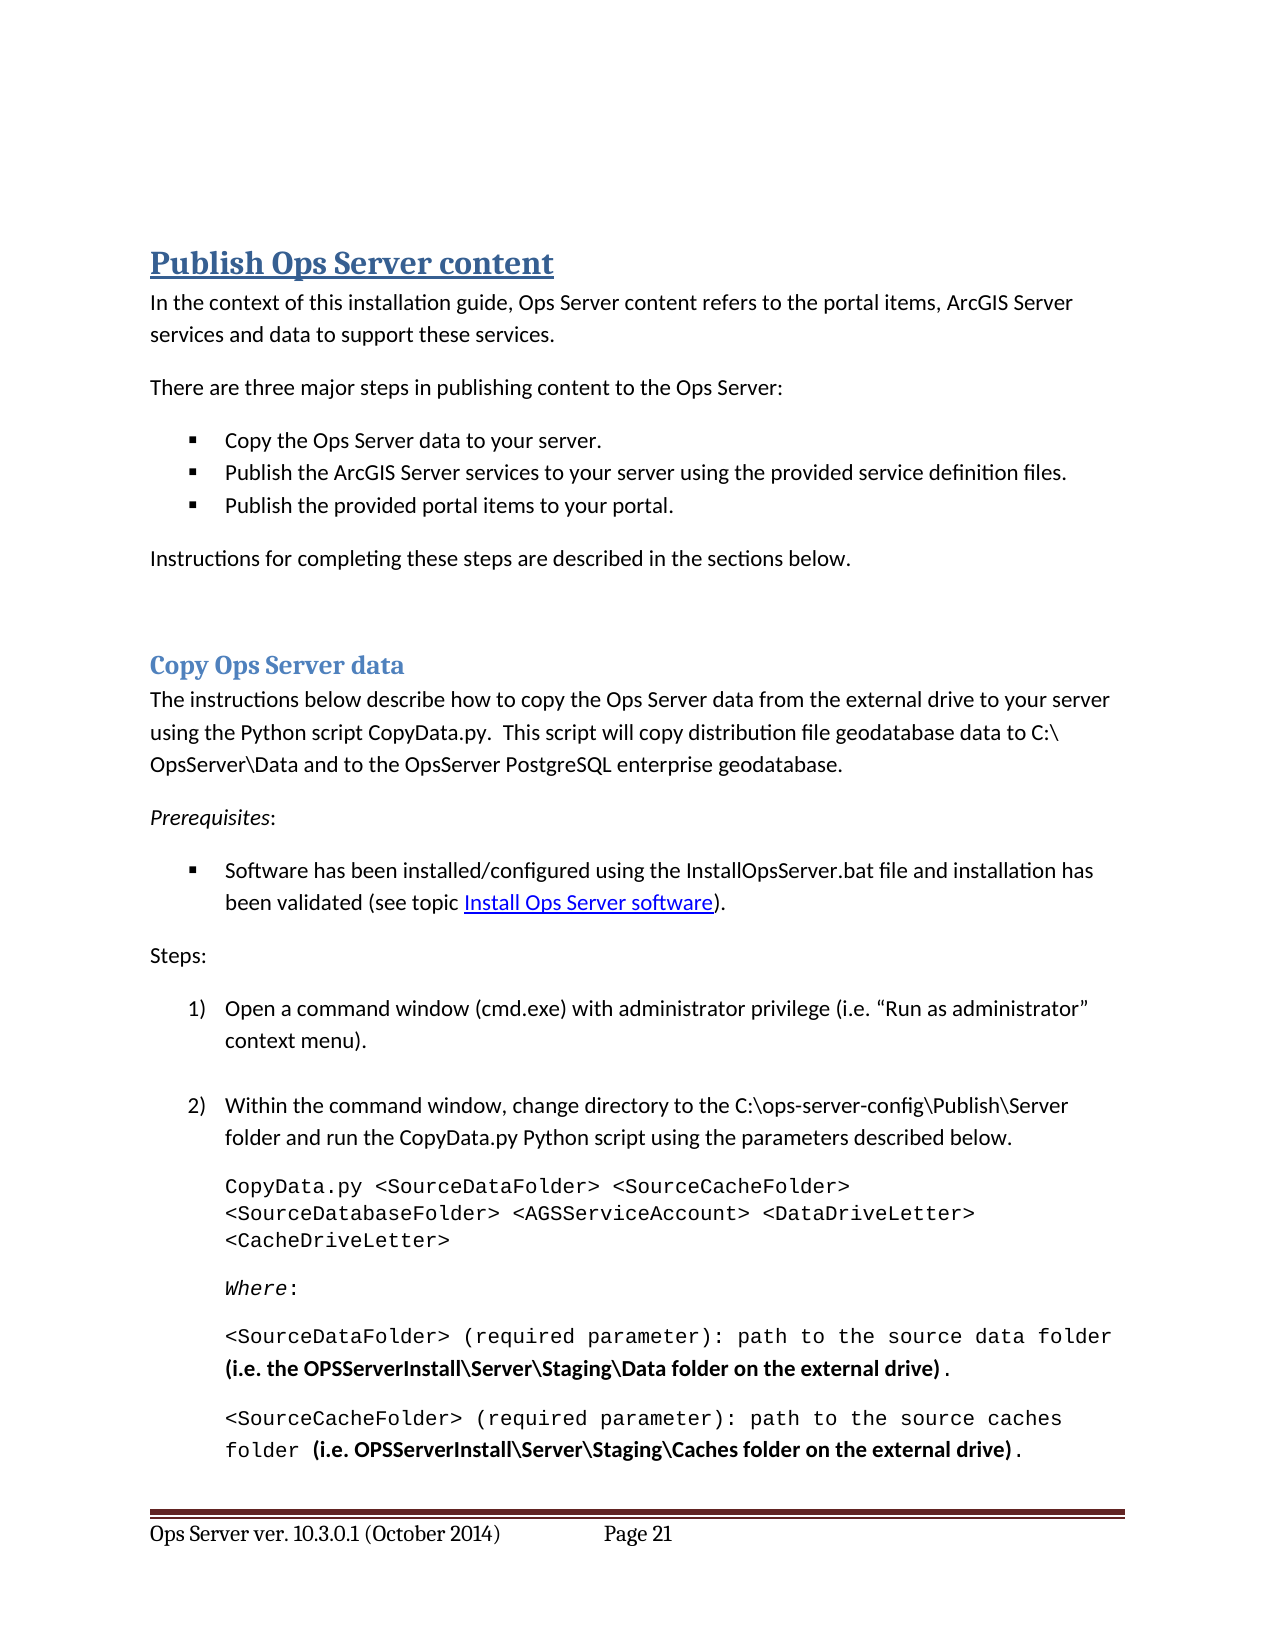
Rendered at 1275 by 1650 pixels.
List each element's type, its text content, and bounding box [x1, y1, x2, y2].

list Publish the ArcGIS Server services to your server using the provided service definition files. [187, 458, 1125, 487]
subtitle Copy Ops Server data [150, 650, 1125, 681]
text <SourceDataFolder> (required parameter): path to the source data folder (i.e. the OPSServerInstall\Server\Staging\Data folder on the external drive). [225, 1326, 1125, 1383]
text There are three major steps in publishing content to the Ops Server: [150, 373, 1125, 401]
text Steps: [150, 941, 1125, 969]
list Within the command window, change directory to the C:\ops-server-config\Publish\Server folder and run the CopyData.py Python script using the parameters described below. [187, 1091, 1125, 1151]
text In the context of this installation guide, Ops Server content refers to the portal items, ArcGIS Server services and data to support these services. [150, 288, 1125, 348]
subtitle Publish Ops Server content [150, 244, 1125, 282]
text CopyData.py <SourceDataFolder> <SourceCacheFolder> <SourceDatabaseFolder> <AGSServiceAccount> <DataDriveLetter> <CacheDriveLetter> [225, 1176, 1125, 1254]
list Copy the Ops Server data to your server. [187, 426, 1125, 454]
text Instructions for completing these steps are described in the sections below. [150, 544, 1125, 572]
text The instructions below describe how to copy the Ops Server data from the external drive to your server using the Python script CopyData.py. This script will copy distribution file geodatabase data to C:\OpsServer\Data and to the OpsServer PostgreSQL enterprise geodatabase. [150, 686, 1125, 778]
text Where: [225, 1278, 1125, 1302]
list Publish the provided portal items to your portal. [187, 491, 1125, 519]
list Open a command window (cmd.exe) with administrator privilege (i.e. “Run as administrator” context menu). [187, 994, 1125, 1054]
text Prerequisites: [150, 803, 1125, 831]
text <SourceCacheFolder> (required parameter): path to the source caches folder (i.e. OPSServerInstall\Server\Staging\Caches folder on the external drive). [225, 1408, 1125, 1464]
list Software has been installed/configured using the InstallOpsServer.bat file and installation has been validated (see topic Install Ops Server software). [187, 856, 1125, 916]
